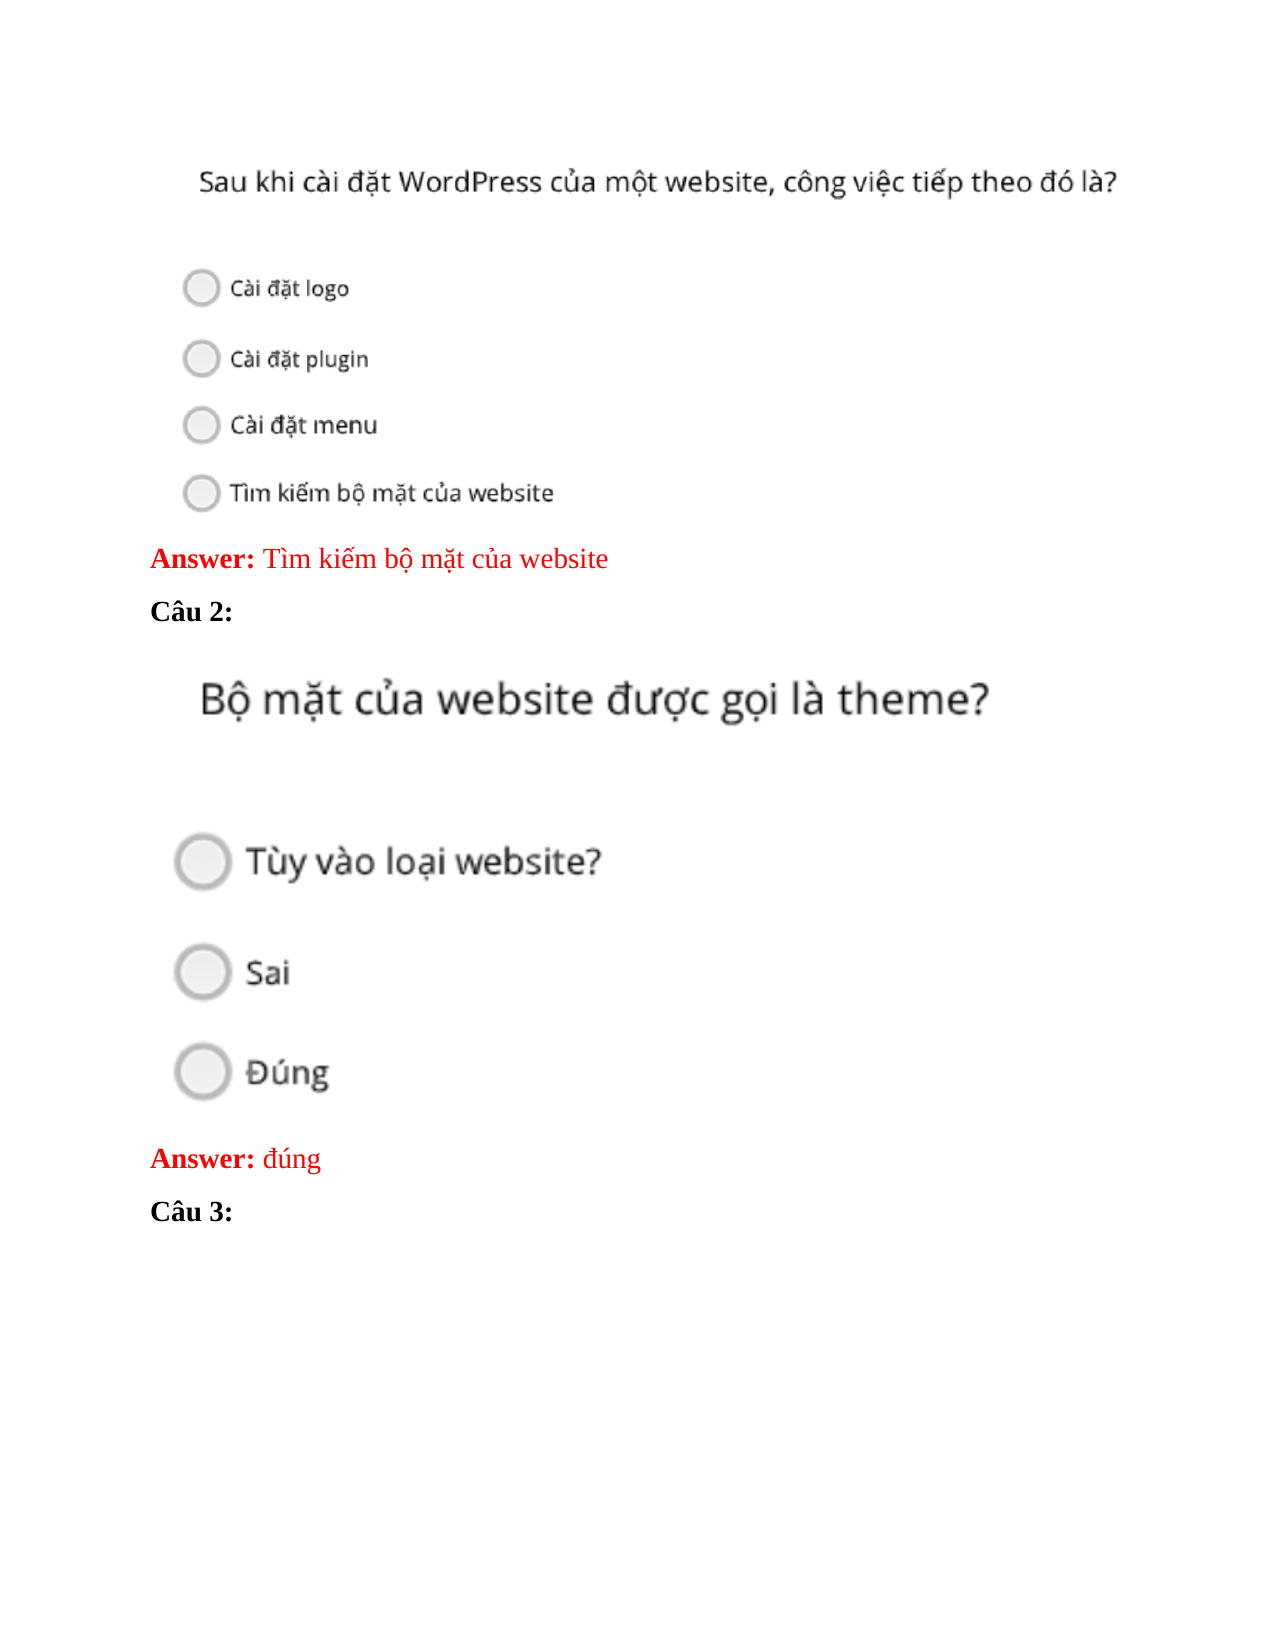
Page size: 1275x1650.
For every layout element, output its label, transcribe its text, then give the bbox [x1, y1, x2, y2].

picture [150, 150, 1125, 522]
text Answer: Tìm kiếm bộ mặt của website [150, 541, 1125, 574]
text Câu 3: [150, 1194, 1125, 1228]
text Câu 2: [150, 594, 1125, 627]
text Answer: đúng [150, 1142, 1125, 1175]
picture [150, 646, 1008, 1123]
